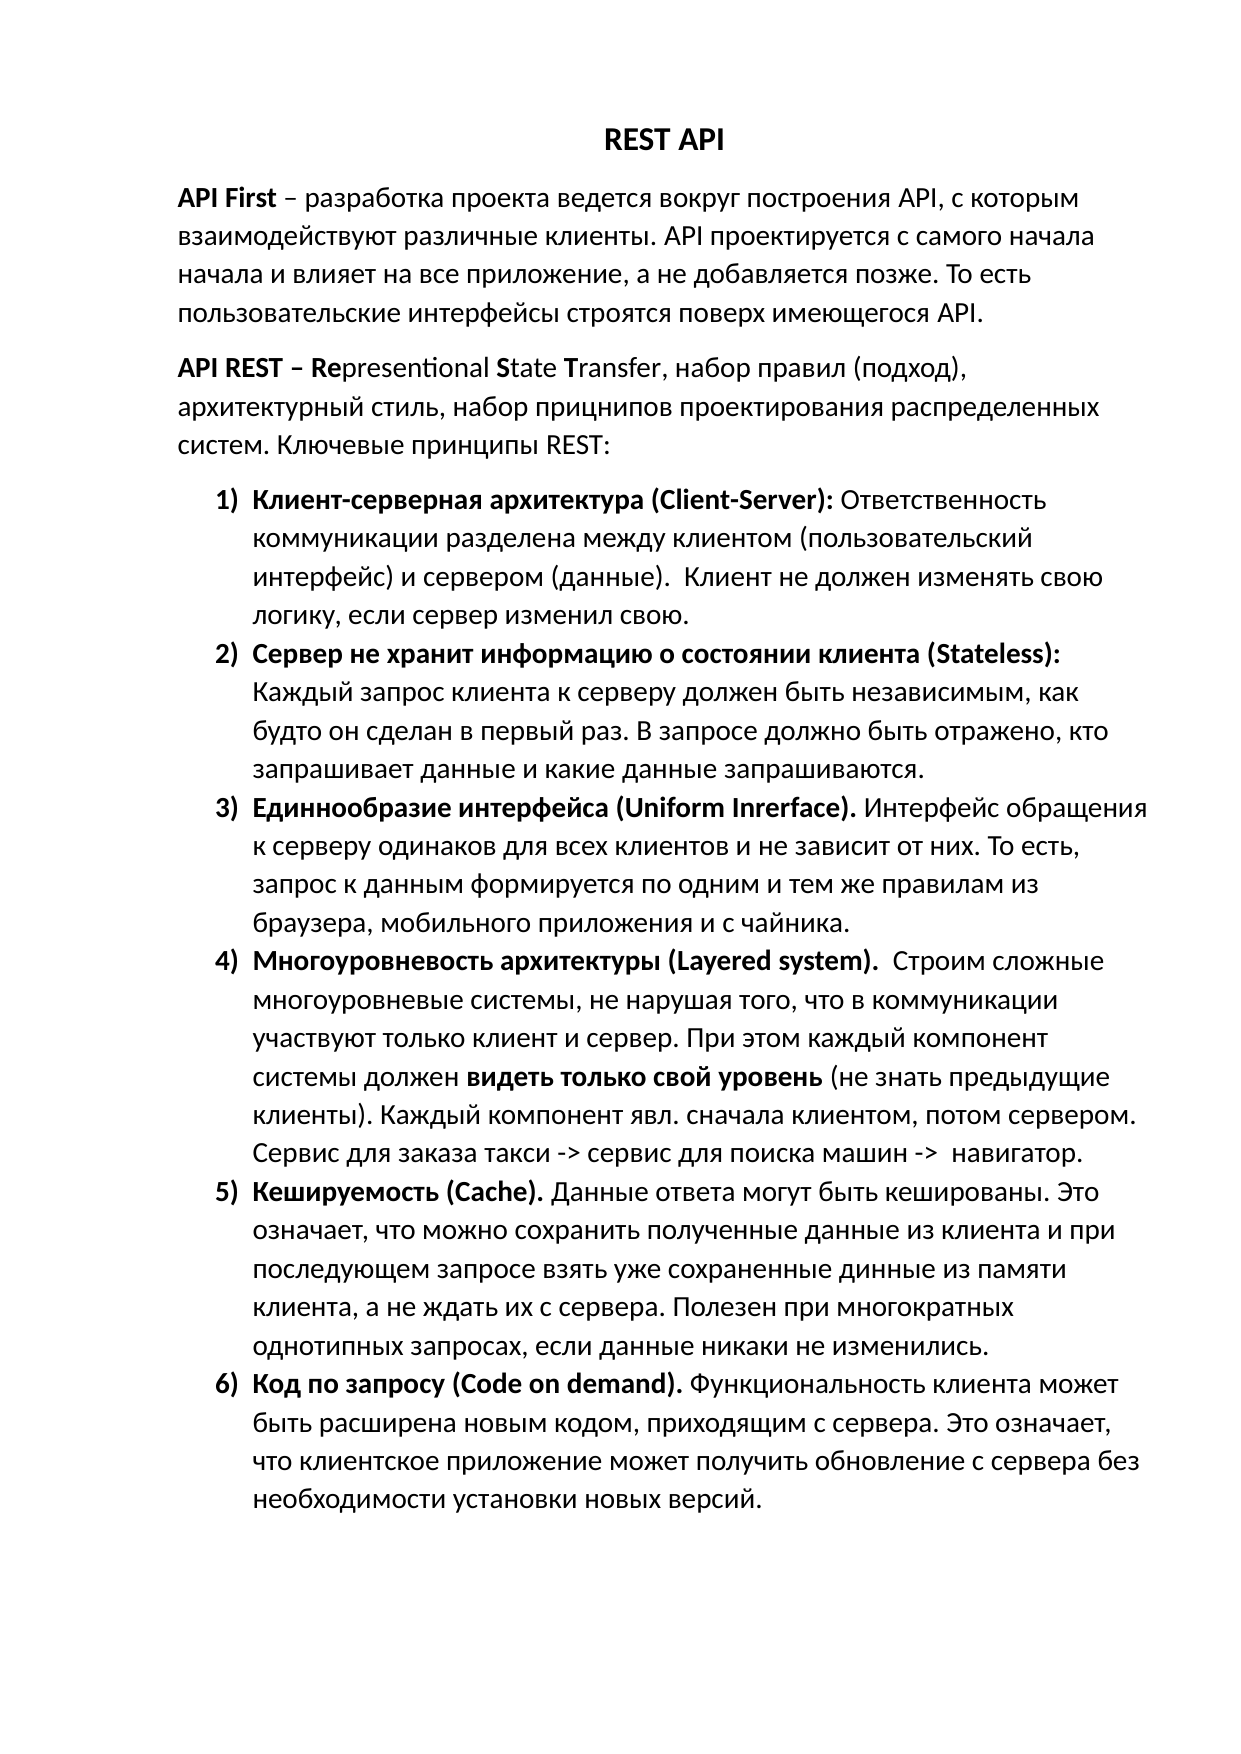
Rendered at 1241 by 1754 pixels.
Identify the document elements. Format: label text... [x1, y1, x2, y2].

text API First – разработка проекта ведется вокруг построения API, с которым взаимодействуют различные клиенты. API проектируется с самого начала начала и влияет на все приложение, а не добавляется позже. То есть пользовательские интерфейсы строятся поверх имеющегося API. [177, 179, 1152, 330]
list Клиент-серверная архитектура (Client-Server): Ответственность коммуникации разделена между клиентом (пользовательский интерфейс) и сервером (данные). Клиент не должен изменять свою логику, если сервер изменил свою. [215, 481, 1152, 632]
text API REST – Representional State Transfer, набор правил (подход), архитектурный стиль, набор прицнипов проектирования распределенных систем. Ключевые принципы REST: [177, 349, 1152, 462]
list Сервер не хранит информацию о состоянии клиента (Stateless): Каждый запрос клиента к серверу должен быть независимым, как будто он сделан в первый раз. В запросе должно быть отражено, кто запрашивает данные и какие данные запрашиваются. [215, 635, 1152, 786]
list Кешируемость (Cache). Данные ответа могут быть кешированы. Это означает, что можно сохранить полученные данные из клиента и при последующем запросе взять уже сохраненные динные из памяти клиента, а не ждать их с сервера. Полезен при многократных однотипных запросах, если данные никаки не изменились. [215, 1173, 1152, 1362]
list Единнообразие интерфейса (Uniform Inrerface). Интерфейс обращения к серверу одинаков для всех клиентов и не зависит от них. То есть, запрос к данным формируется по одним и тем же правилам из браузера, мобильного приложения и с чайника. [215, 789, 1152, 939]
list Сервис для заказа такси -> сервис для поиска машин -> навигатор. [252, 1134, 1152, 1170]
list Многоуровневость архитектуры (Layered system). Строим сложные многоуровневые системы, не нарушая того, что в коммуникации участвуют только клиент и сервер. При этом каждый компонент системы должен видеть только свой уровень (не знать предыдущие клиенты). Каждый компонент явл. сначала клиентом, потом сервером. [215, 942, 1152, 1132]
text REST API [177, 118, 1152, 159]
list Код по запросу (Code on demand). Функциональность клиента может быть расширена новым кодом, приходящим с сервера. Это означает, что клиентское приложение может получить обновление с сервера без необходимости установки новых версий. [215, 1365, 1152, 1516]
